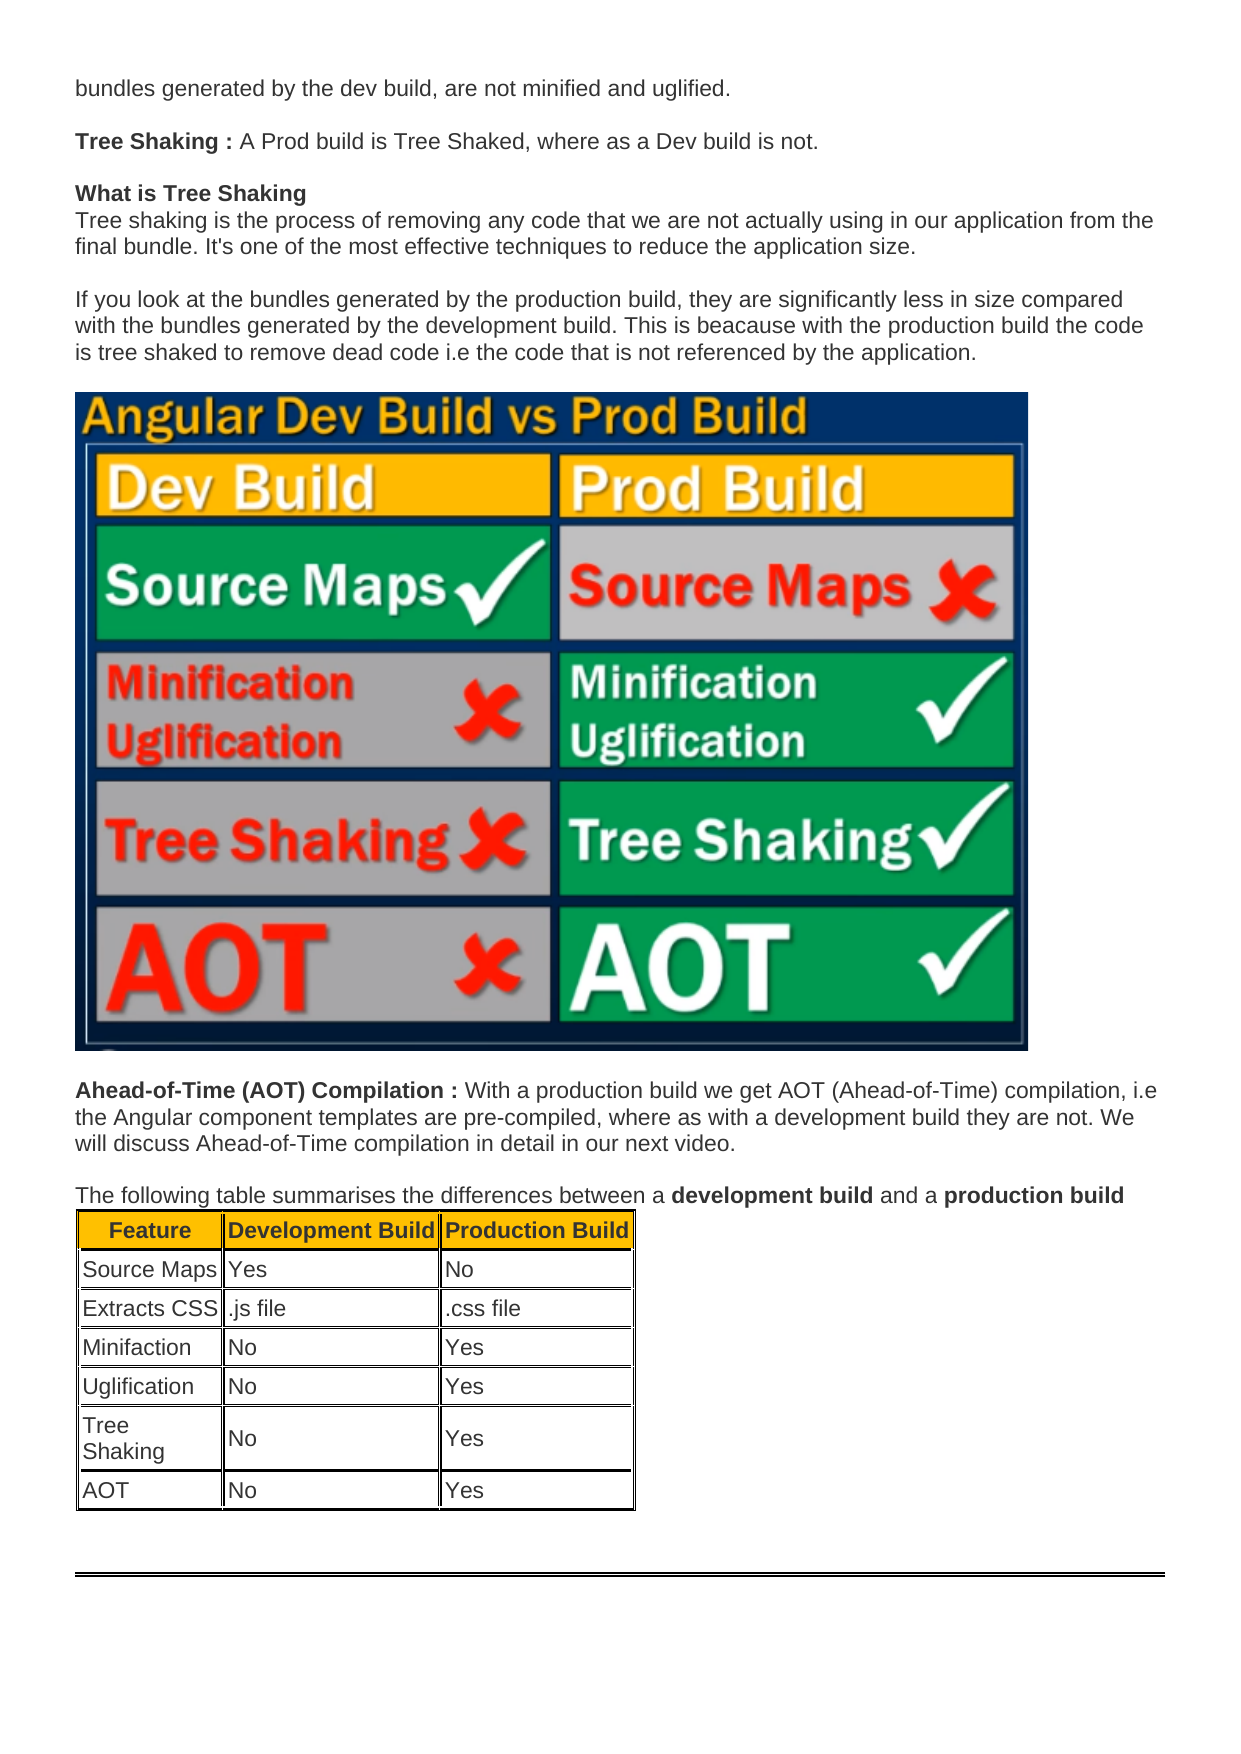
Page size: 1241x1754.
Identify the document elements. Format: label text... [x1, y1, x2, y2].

table_cell Extracts CSS [77, 1287, 223, 1326]
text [75, 75, 1165, 393]
picture [75, 392, 1029, 1051]
table_cell Minifaction [77, 1326, 223, 1365]
table_header Feature [79, 1211, 223, 1248]
table_cell Source Maps [77, 1248, 221, 1287]
table_cell Tree Shaking [77, 1404, 223, 1469]
table_cell Yes [440, 1365, 634, 1404]
table_cell .js file [225, 1290, 438, 1326]
table_cell No [442, 1248, 634, 1287]
table_header Development Build [223, 1211, 440, 1248]
table_cell .css file [440, 1287, 634, 1326]
table_header Production Build [440, 1212, 633, 1248]
table_cell Uglification [77, 1365, 223, 1404]
table_cell No [225, 1407, 438, 1469]
table_cell No [225, 1329, 438, 1365]
table_cell Yes [440, 1469, 633, 1508]
table_cell Yes [440, 1404, 634, 1469]
table_cell AOT [79, 1469, 223, 1508]
table_cell No [223, 1469, 440, 1508]
table_cell Yes [225, 1251, 438, 1287]
table_cell Yes [440, 1326, 634, 1365]
text Ahead-of-Time (AOT) Compilation : With a production build we get AOT (Ahead-of-Time) compilation, i.e the Angular component templates are pre-compiled, where as with a development build they are not. We will discuss Ahead-of-Time compilation in detail in our next video. The following table summarises the differences between a development build and a production build [75, 1051, 1165, 1209]
table_cell No [225, 1368, 438, 1404]
